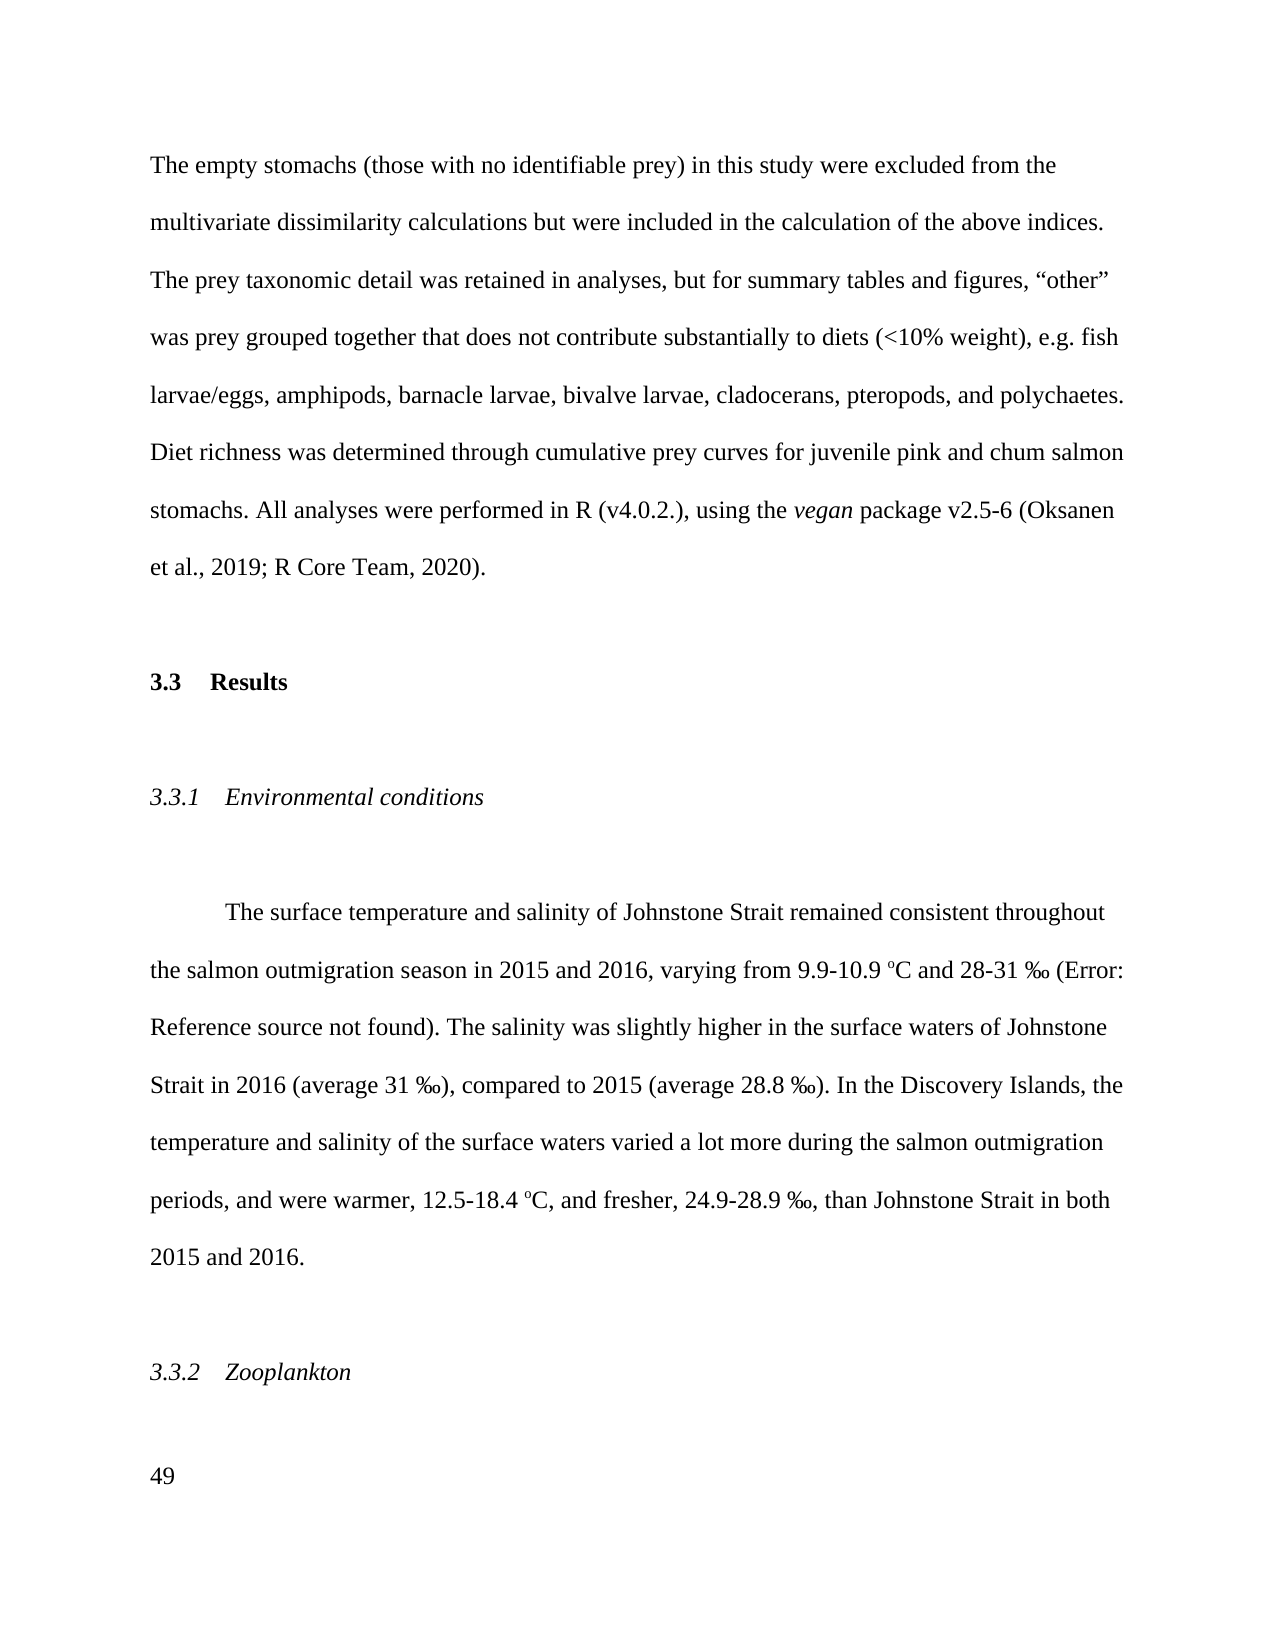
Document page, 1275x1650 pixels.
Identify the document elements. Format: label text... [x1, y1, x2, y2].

subtitle Results [150, 667, 1125, 696]
subtitle Zooplankton [150, 1357, 1125, 1386]
text The empty stomachs (those with no identifiable prey) in this study were excluded from the multivariate dissimilarity calculations but were included in the calculation of the above indices. The prey taxonomic detail was retained in analyses, but for summary tables and figures, “other” was prey grouped together that does not contribute substantially to diets (<10% weight), e.g. fish larvae/eggs, amphipods, barnacle larvae, bivalve larvae, cladocerans, pteropods, and polychaetes. Diet richness was determined through cumulative prey curves for juvenile pink and chum salmon stomachs. All analyses were performed in R (v4.0.2.), using the vegan package v2.5-6 (Oksanen et al., 2019; R Core Team, 2020). [150, 150, 1125, 581]
subtitle Environmental conditions [150, 782, 1125, 811]
